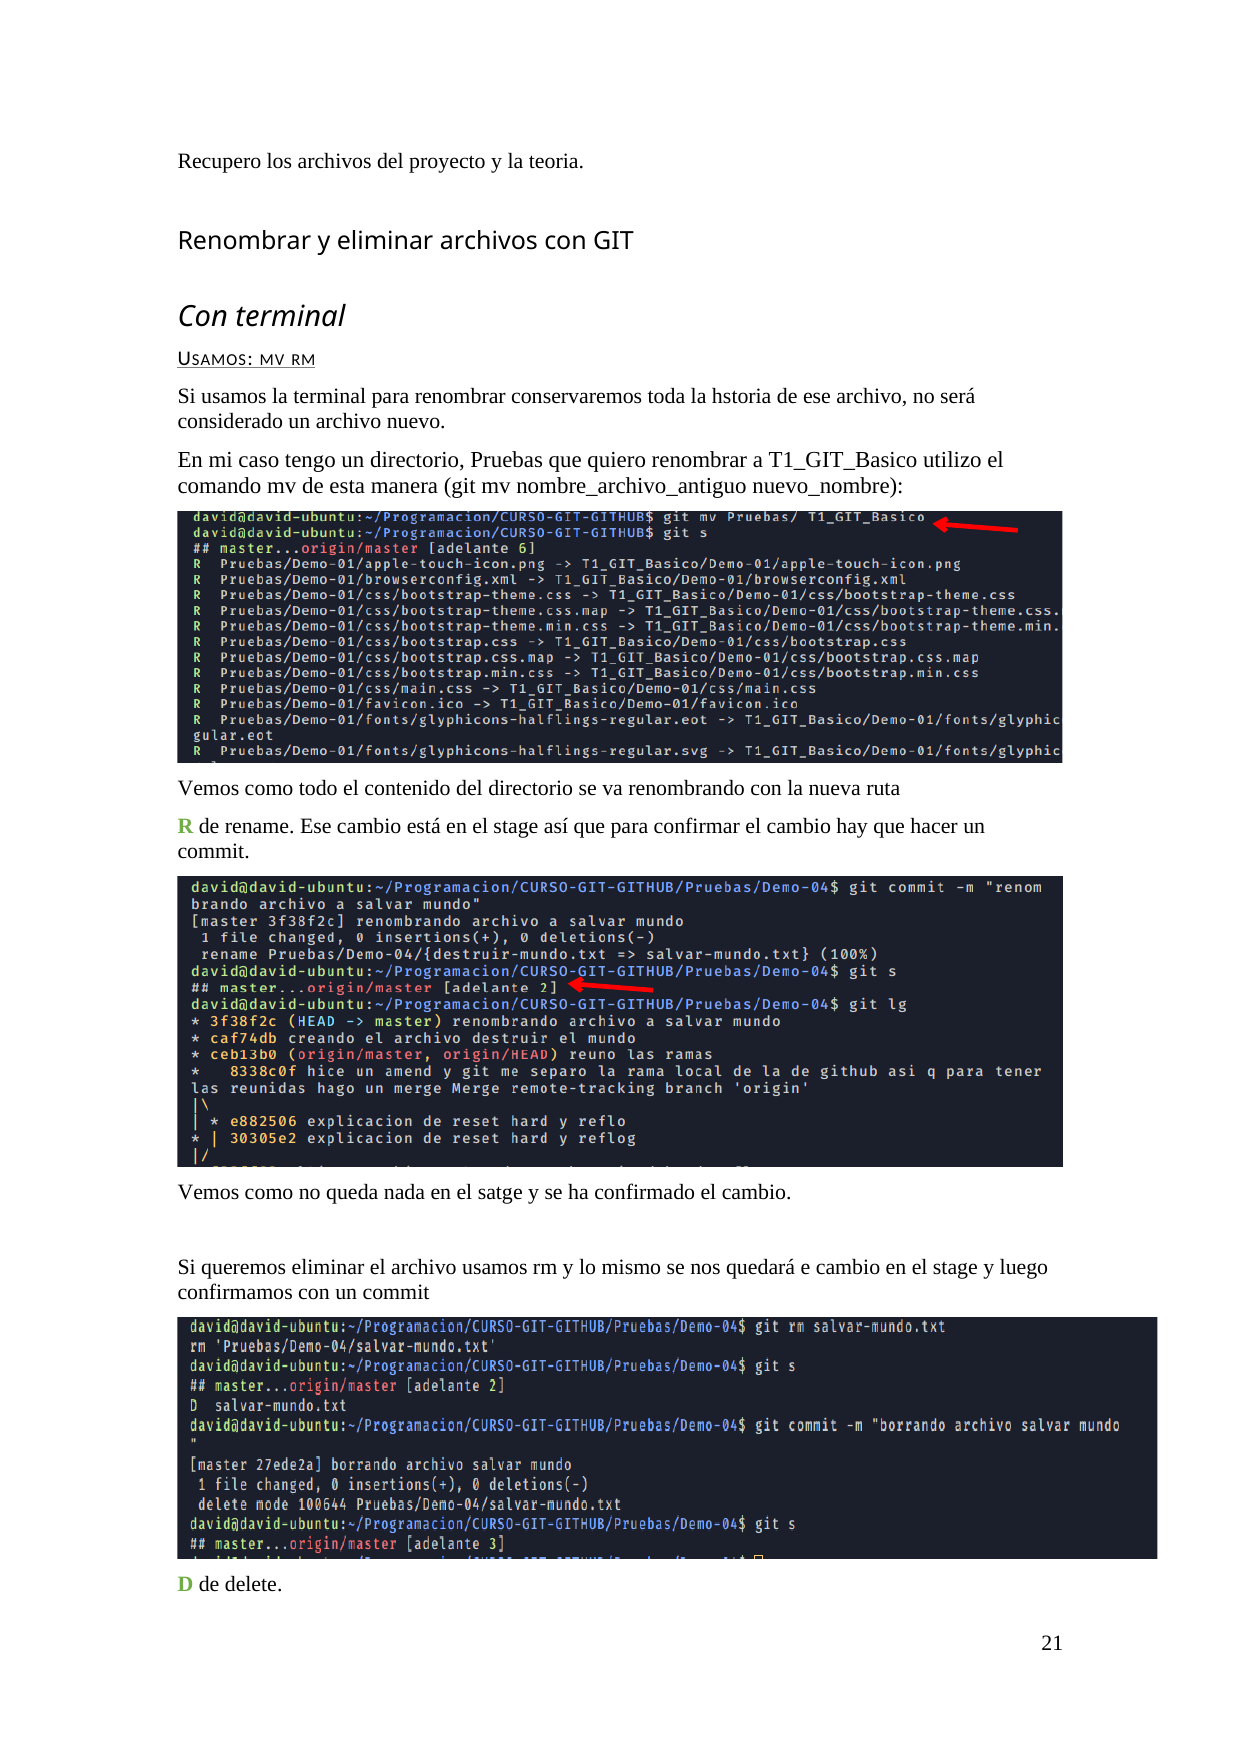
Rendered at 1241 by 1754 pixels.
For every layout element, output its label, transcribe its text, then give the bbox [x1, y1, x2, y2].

text Vemos como todo el contenido del directorio se va renombrando con la nueva ruta [177, 775, 1063, 801]
text D de delete. [177, 1571, 1063, 1597]
text En mi caso tengo un directorio, Pruebas que quiero renombrar a T1_GIT_Basico utilizo el comando mv de esta manera (git mv nombre_archivo_antiguo nuevo_nombre): [177, 446, 1063, 498]
text Vemos como no queda nada en el satge y se ha confirmado el cambio. [177, 1179, 1063, 1204]
picture [177, 876, 1063, 1167]
text Si usamos la terminal para renombrar conservaremos toda la hstoria de ese archivo, no será considerado un archivo nuevo. [177, 383, 1063, 433]
text R de rename. Ese cambio está en el stage así que para confirmar el cambio hay que hacer un commit. [177, 813, 1063, 863]
subtitle Renombrar y eliminar archivos con GIT [177, 223, 1040, 257]
text Recupero los archivos del proyecto y la teoria. [177, 148, 1063, 173]
picture [177, 511, 1063, 763]
text Usamos: mv rm [177, 345, 1063, 370]
text Si queremos eliminar el archivo usamos rm y lo mismo se nos quedará e cambio en el stage y luego confirmamos con un commit [177, 1254, 1063, 1304]
subtitle Con terminal [177, 295, 1063, 334]
picture [177, 1317, 1158, 1559]
